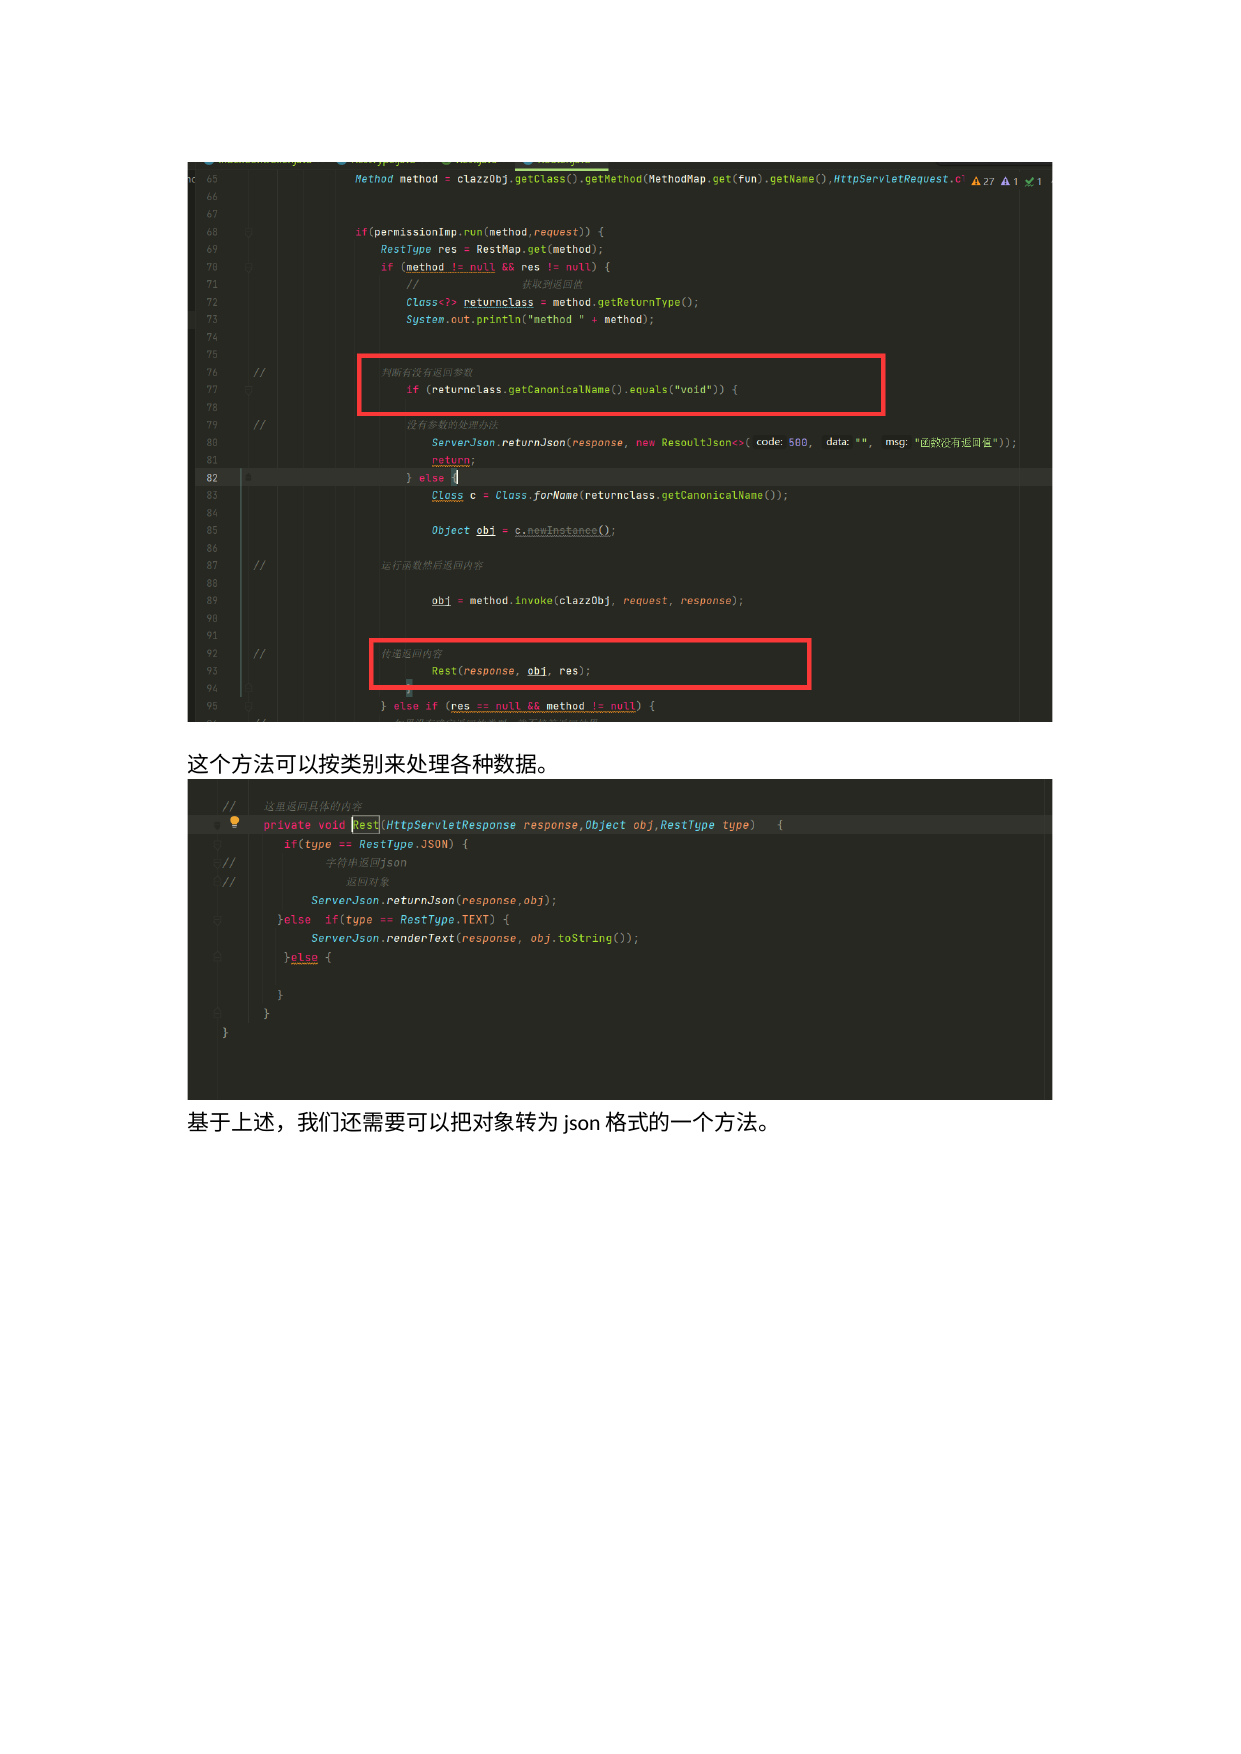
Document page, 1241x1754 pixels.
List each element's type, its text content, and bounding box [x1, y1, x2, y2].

list 基于上述，我们还需要可以把对象转为json格式的一个方法。 [187, 1104, 1053, 1137]
picture [187, 779, 1053, 1100]
picture [187, 162, 1053, 722]
list 这个方法可以按类别来处理各种数据。 [187, 747, 1053, 779]
